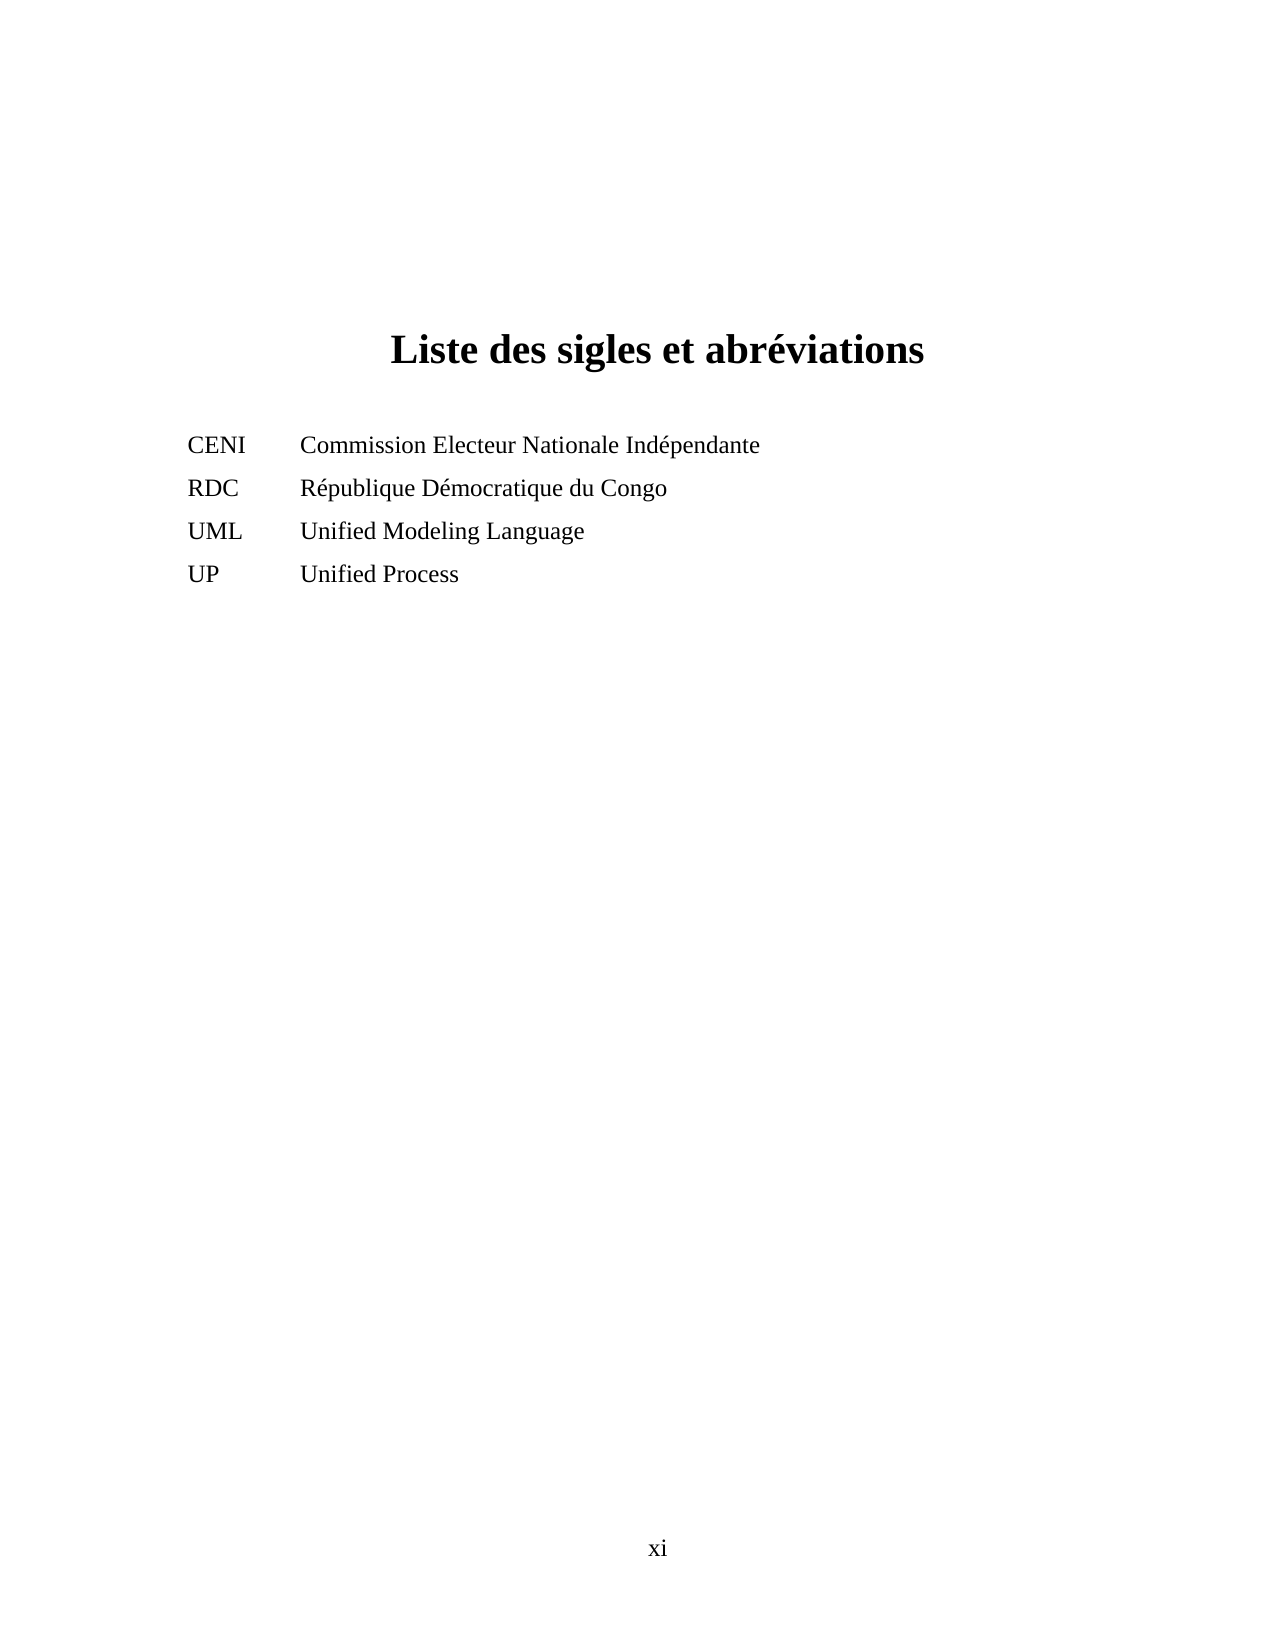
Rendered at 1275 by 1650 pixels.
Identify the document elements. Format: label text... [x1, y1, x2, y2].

text UP Unified Process [187, 559, 1128, 588]
text CENI Commission Electeur Nationale Indépendante [187, 430, 1128, 459]
text Liste des sigles et abréviations [187, 325, 1128, 373]
text RDC République Démocratique du Congo [187, 473, 1128, 502]
text UML Unified Modeling Language [187, 516, 1128, 545]
